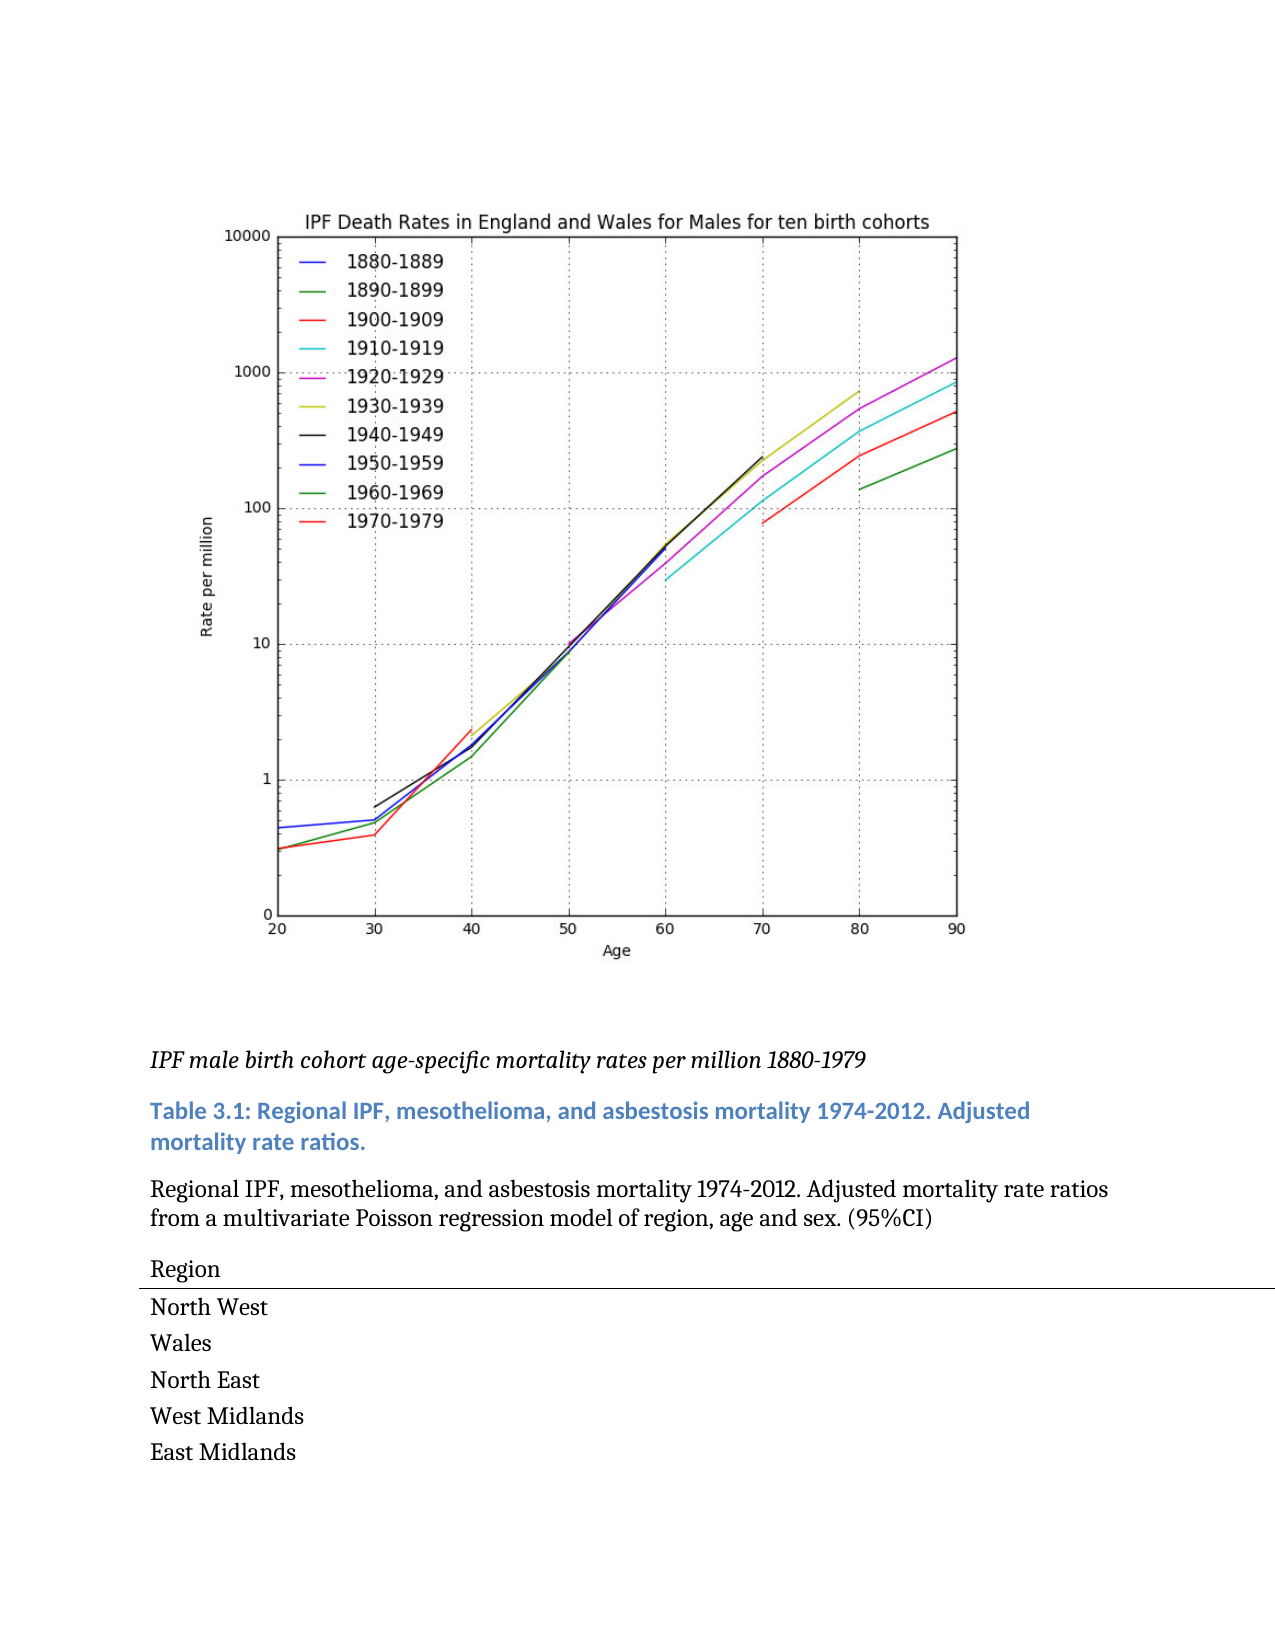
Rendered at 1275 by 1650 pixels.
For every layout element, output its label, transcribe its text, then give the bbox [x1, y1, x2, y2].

text Regional IPF, mesothelioma, and asbestosis mortality 1974-2012. Adjusted mortality rate ratios from a multivariate Poisson regression model of region, age and sex. (95%CI) [150, 1175, 1125, 1233]
picture [168, 150, 1044, 1025]
table_cell Wales [139, 1326, 1275, 1362]
text IPF male birth cohort age-specific mortality rates per million 1880-1979 [150, 1046, 1125, 1074]
table_cell North West [139, 1289, 1275, 1326]
subtitle Table 3.1: Regional IPF, mesothelioma, and asbestosis mortality 1974-2012. Adjusted mortality rate ratios. [150, 1095, 1125, 1156]
table_cell West Midlands [139, 1398, 1275, 1434]
table_cell North East [139, 1362, 1275, 1398]
table_cell East Midlands [139, 1434, 1275, 1471]
table_header Region [139, 1251, 1275, 1288]
